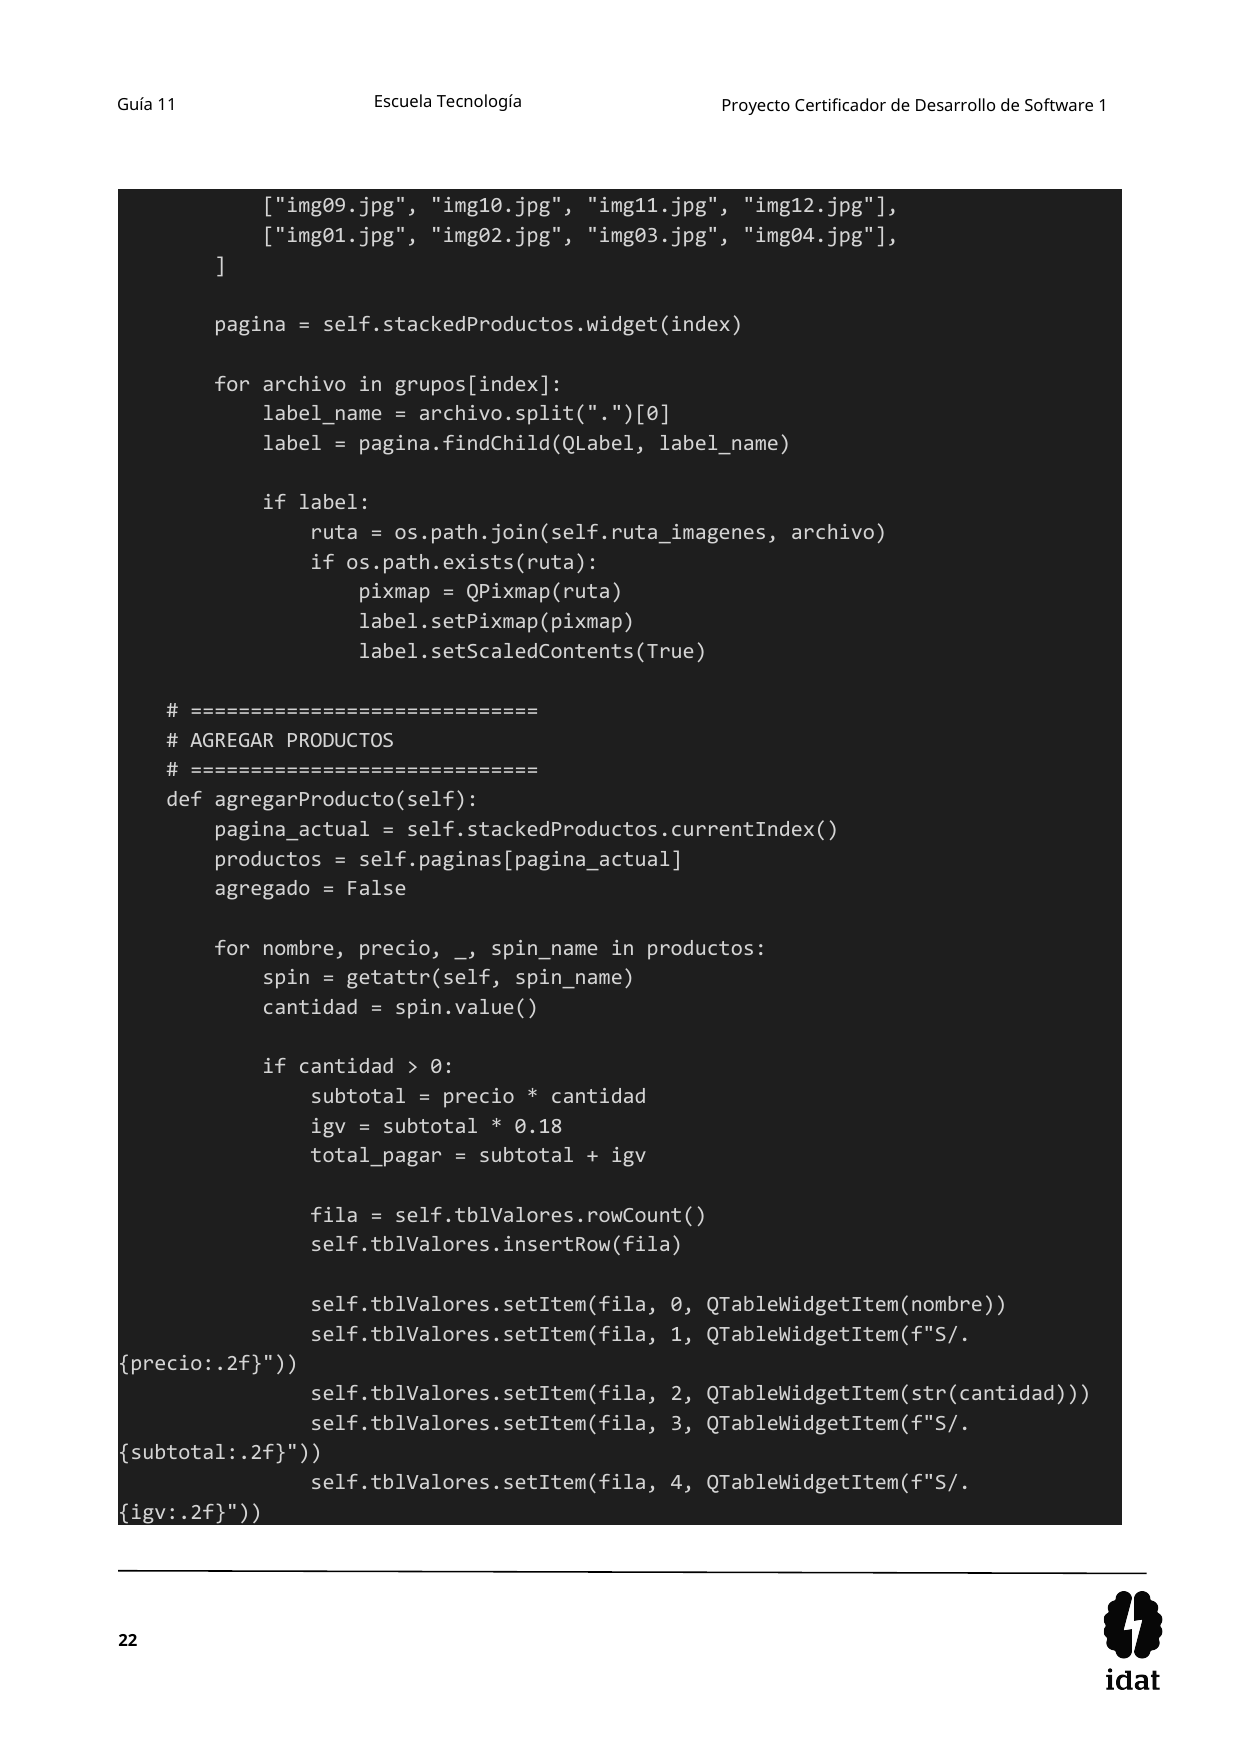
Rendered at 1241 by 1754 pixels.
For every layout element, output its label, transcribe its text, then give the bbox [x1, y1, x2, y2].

text label = pagina.findChild(QLabel, label_name) [118, 426, 1122, 456]
text spin = getattr(self, spin_name) [118, 961, 1122, 990]
text cantidad = spin.value() [118, 990, 1122, 1020]
text self.tblValores.insertRow(fila) [118, 1228, 1122, 1257]
text label_name = archivo.split(".")[0] [118, 397, 1122, 426]
text ] [118, 248, 1122, 278]
text ["img01.jpg", "img02.jpg", "img03.jpg", "img04.jpg"], [118, 218, 1122, 248]
text label.setScaledContents(True) [118, 634, 1122, 664]
text label.setPixmap(pixmap) [118, 604, 1122, 634]
text pagina_actual = self.stackedProductos.currentIndex() [118, 812, 1122, 842]
text for nombre, precio, _, spin_name in productos: [118, 931, 1122, 961]
text if os.path.exists(ruta): [118, 545, 1122, 575]
text if cantidad > 0: [118, 1050, 1122, 1079]
text subtotal = precio * cantidad [118, 1079, 1122, 1109]
text for archivo in grupos[index]: [118, 367, 1122, 397]
text agregado = False [118, 872, 1122, 901]
text igv = subtotal * 0.18 [118, 1109, 1122, 1139]
text self.tblValores.setItem(fila, 0, QTableWidgetItem(nombre)) [118, 1287, 1122, 1317]
text self.tblValores.setItem(fila, 4, QTableWidgetItem(f"S/. {igv:.2f}")) [118, 1465, 1122, 1525]
text # ============================= [118, 753, 1122, 782]
text pixmap = QPixmap(ruta) [118, 575, 1122, 604]
text ["img09.jpg", "img10.jpg", "img11.jpg", "img12.jpg"], [118, 189, 1122, 218]
text # AGREGAR PRODUCTOS [118, 723, 1122, 753]
text ruta = os.path.join(self.ruta_imagenes, archivo) [118, 515, 1122, 545]
text if label: [118, 486, 1122, 515]
text productos = self.paginas[pagina_actual] [118, 842, 1122, 872]
picture [1103, 1591, 1163, 1690]
text self.tblValores.setItem(fila, 3, QTableWidgetItem(f"S/. {subtotal:.2f}")) [118, 1406, 1122, 1465]
text pagina = self.stackedProductos.widget(index) [118, 307, 1122, 337]
text fila = self.tblValores.rowCount() [118, 1198, 1122, 1228]
text total_pagar = subtotal + igv [118, 1139, 1122, 1168]
text # ============================= [118, 693, 1122, 723]
text def agregarProducto(self): [118, 782, 1122, 812]
text self.tblValores.setItem(fila, 2, QTableWidgetItem(str(cantidad))) [118, 1376, 1122, 1406]
text self.tblValores.setItem(fila, 1, QTableWidgetItem(f"S/. {precio:.2f}")) [118, 1317, 1122, 1376]
